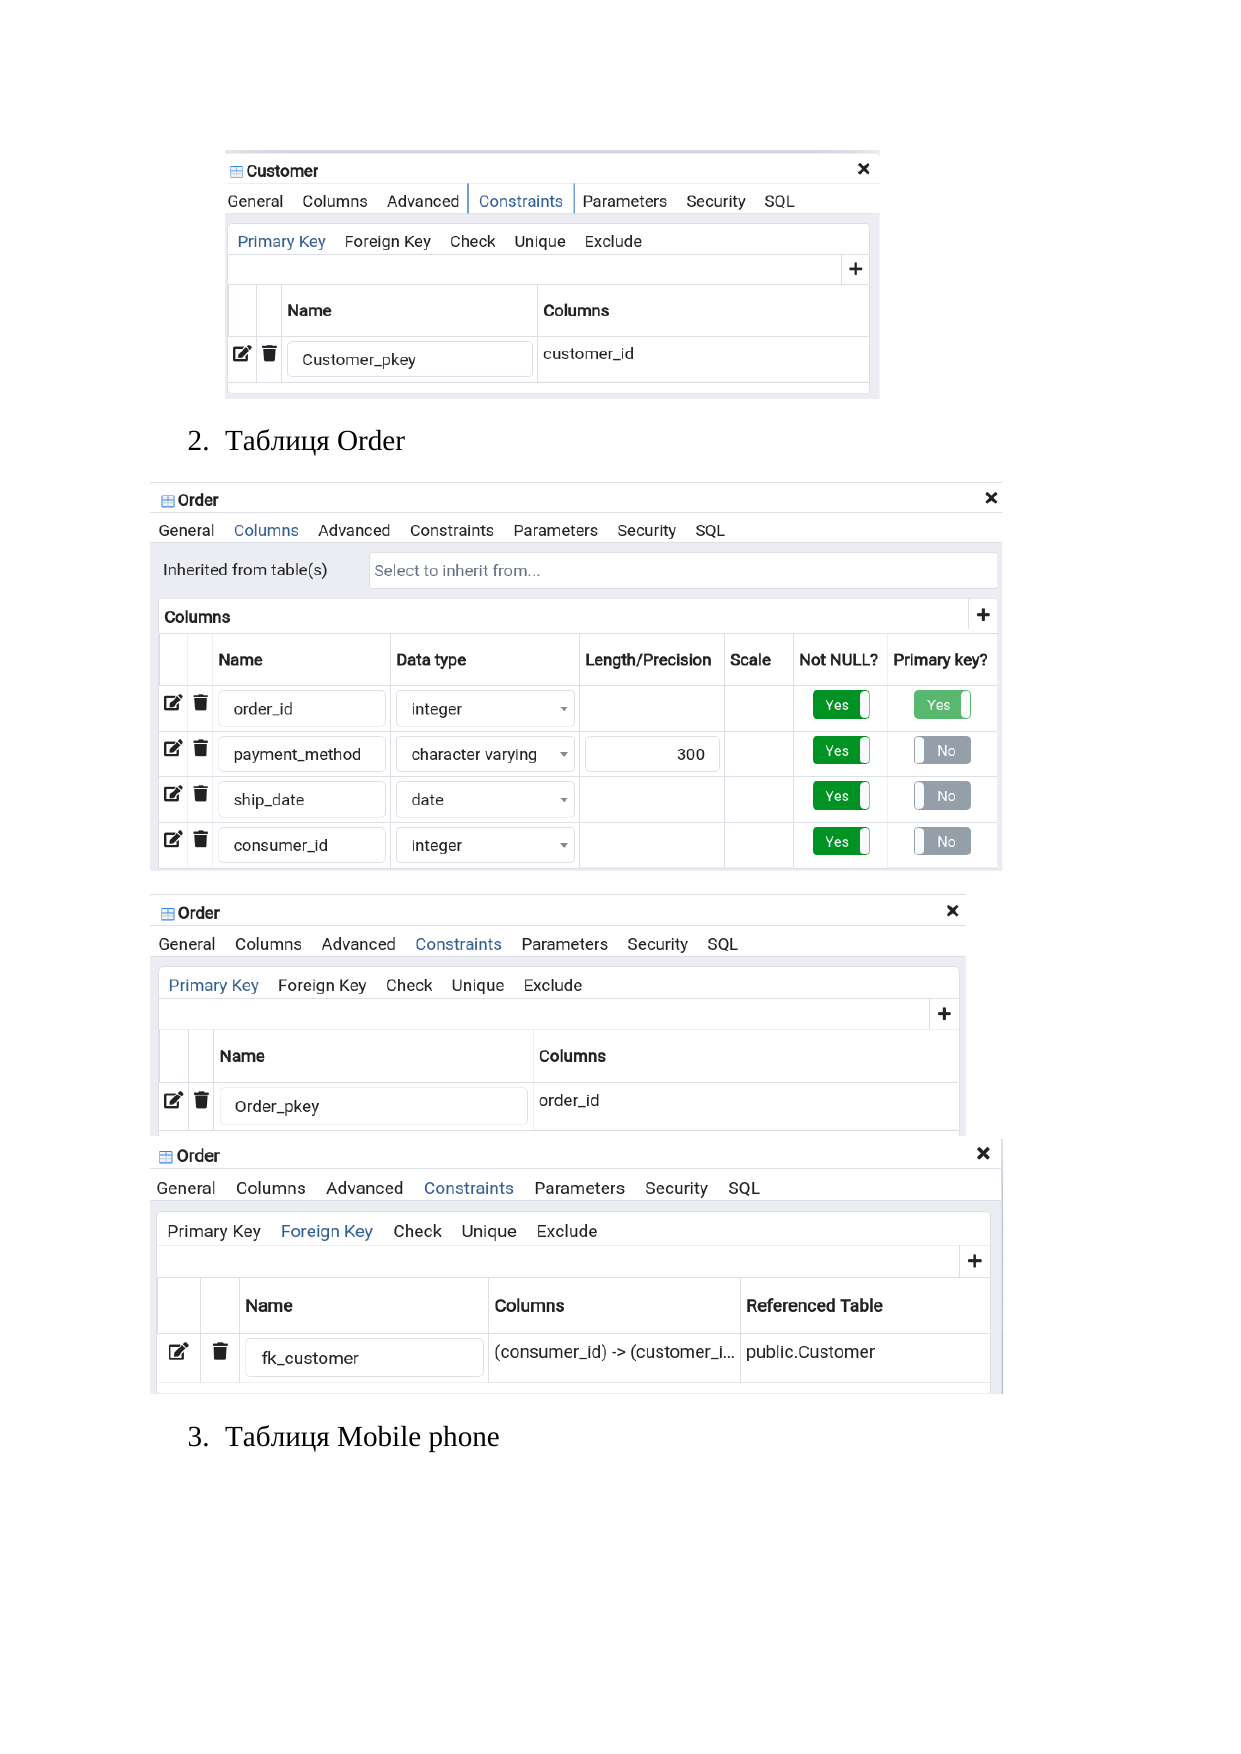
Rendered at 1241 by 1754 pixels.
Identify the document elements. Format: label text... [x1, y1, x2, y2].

picture [150, 894, 966, 1136]
picture [150, 1139, 1004, 1394]
picture [150, 482, 1003, 871]
list Таблиця Mobile phone [187, 1419, 1090, 1452]
picture [225, 150, 880, 399]
list Таблиця Order [187, 423, 1090, 457]
